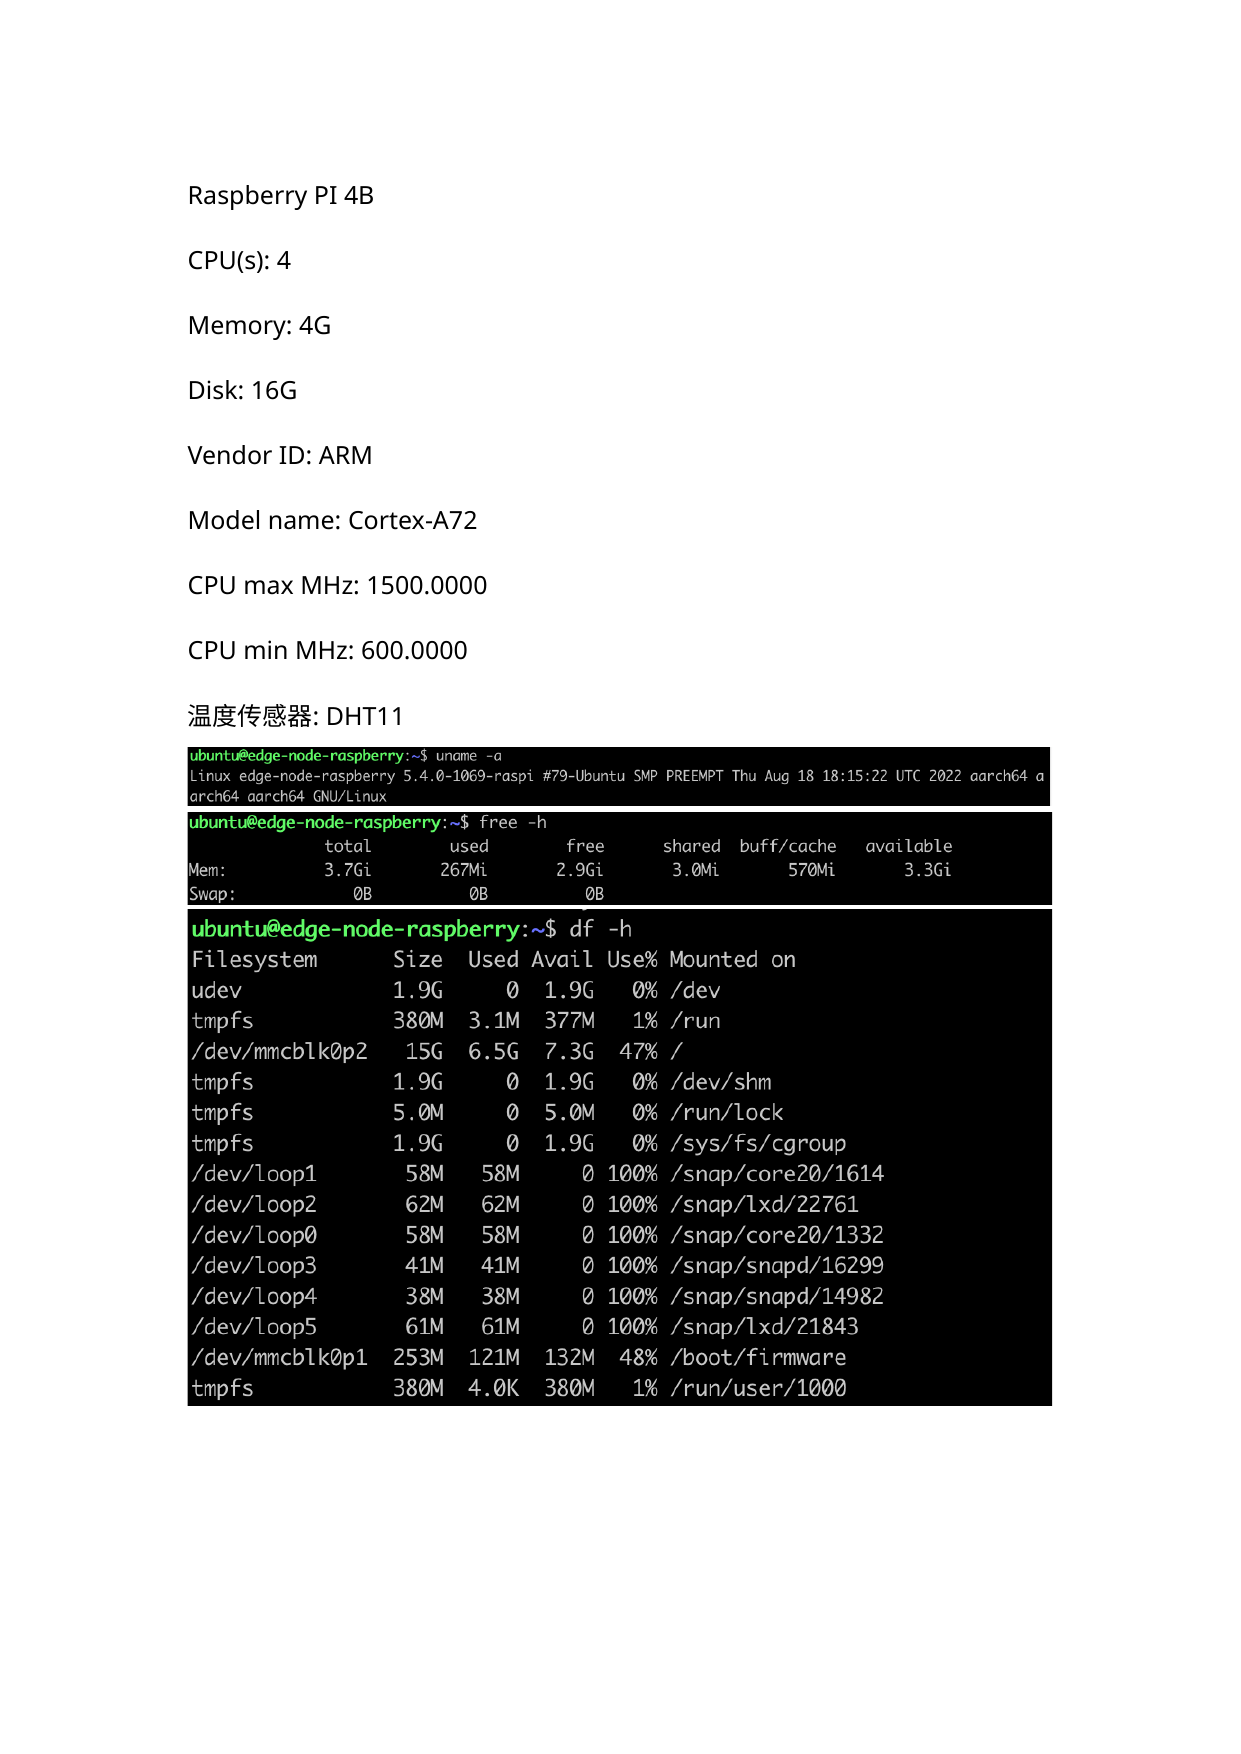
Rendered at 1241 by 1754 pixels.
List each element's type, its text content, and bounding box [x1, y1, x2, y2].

picture [187, 747, 1053, 806]
text Vendor ID: ARM [187, 422, 1053, 487]
text Model name: Cortex-A72 [187, 487, 1053, 552]
text CPU(s): 4 [187, 227, 1053, 292]
text Memory: 4G [187, 292, 1053, 357]
text Raspberry PI 4B [187, 162, 1053, 227]
text CPU max MHz: 1500.0000 [187, 552, 1053, 617]
picture [187, 812, 1053, 905]
text 温度传感器: DHT11 [187, 682, 1053, 747]
text CPU min MHz: 600.0000 [187, 617, 1053, 682]
text Disk: 16G [187, 357, 1053, 422]
picture [187, 909, 1053, 1406]
